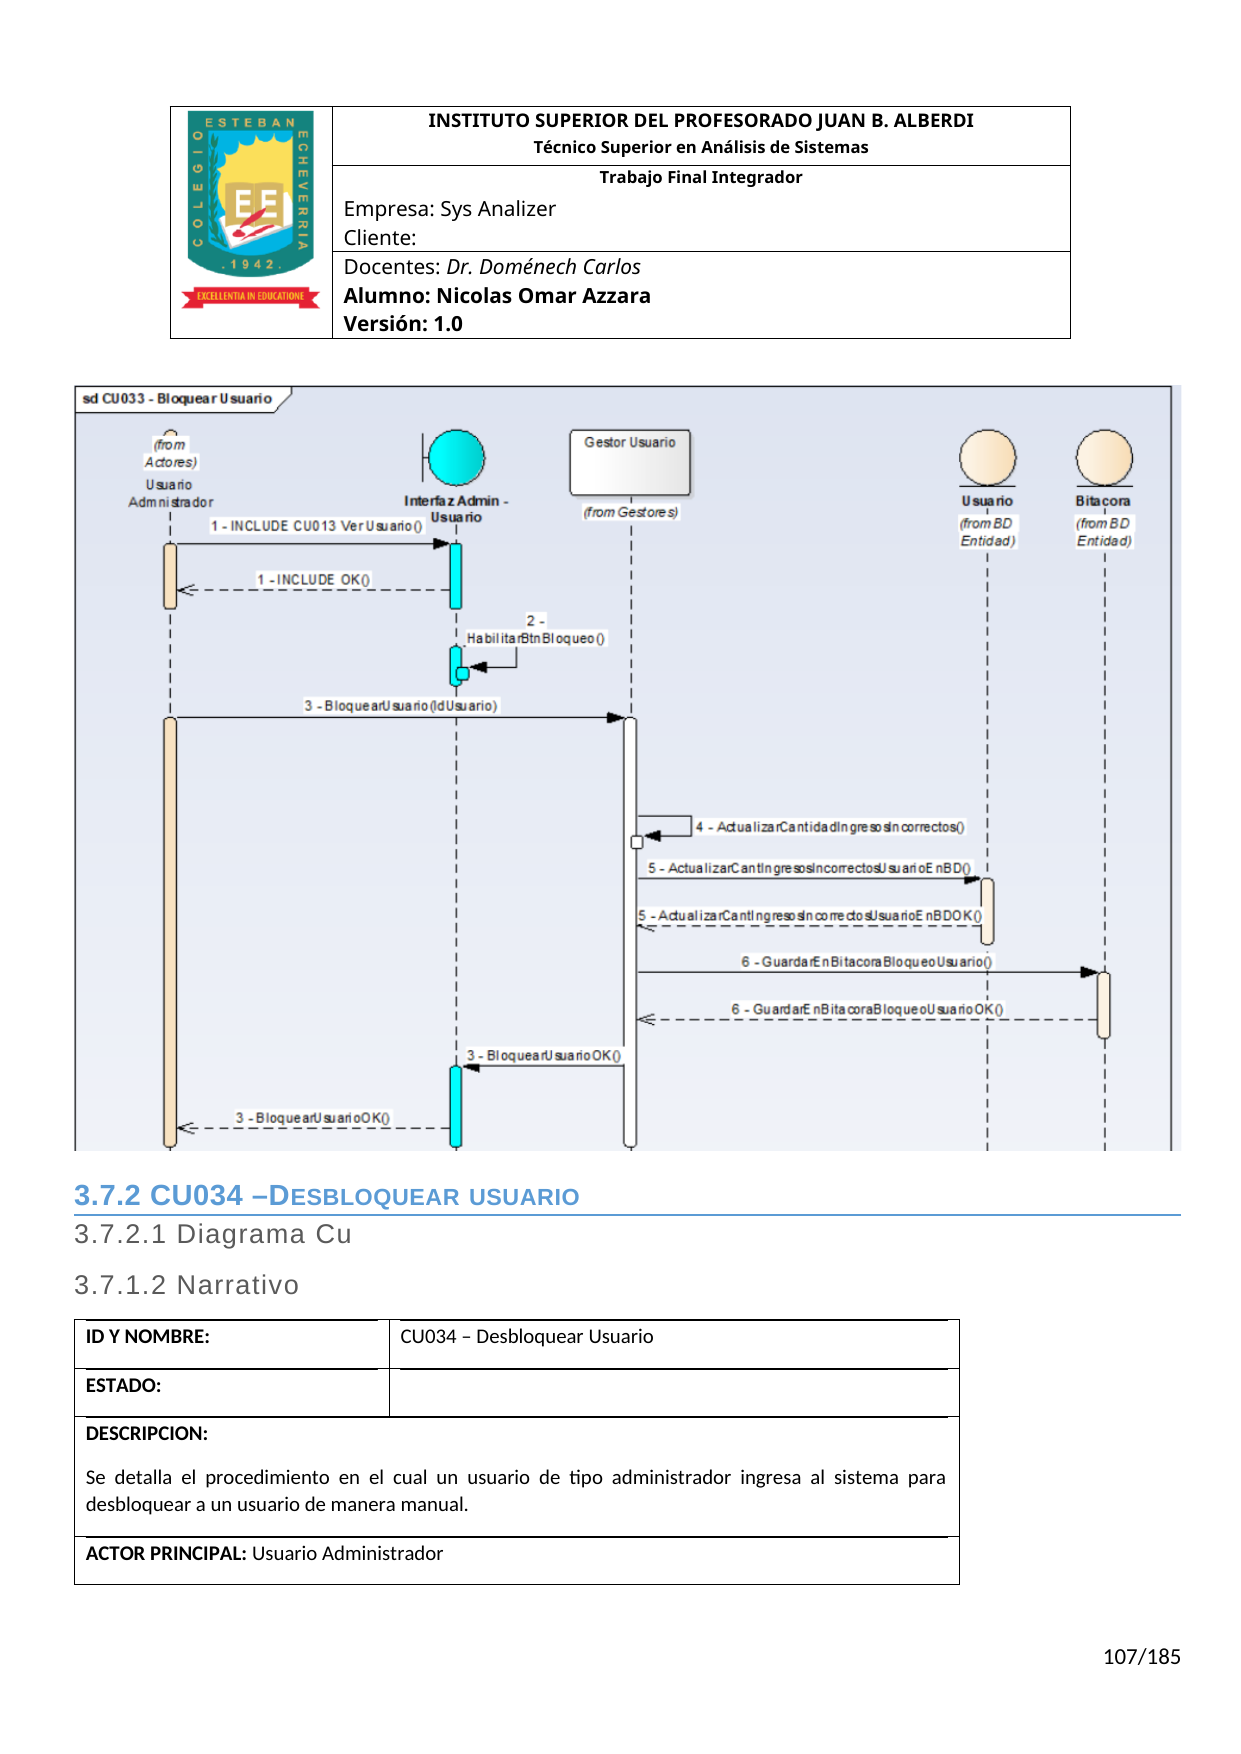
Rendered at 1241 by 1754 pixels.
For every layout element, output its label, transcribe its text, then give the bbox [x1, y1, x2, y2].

table_cell [390, 1369, 959, 1416]
table_header ID Y NOMBRE: [75, 1320, 389, 1368]
table_cell DESCRIPCION: Se detalla el procedimiento en el cual un usuario de tipo administrador ingresa al sistema para desbloquear a un usuario de manera manual. [75, 1417, 959, 1536]
table_cell ACTOR PRINCIPAL: Usuario Administrador [75, 1537, 959, 1584]
table_header CU034 – Desbloquear Usuario [390, 1320, 959, 1368]
picture [73, 385, 1182, 1151]
table_cell ESTADO: [75, 1369, 389, 1416]
subtitle 3.7.1.2 Narrativo [74, 1269, 1181, 1300]
picture [181, 107, 321, 322]
subtitle 3.7.2.1 Diagrama Cu [74, 1218, 1181, 1250]
subtitle 3.7.2 CU034 –Desbloquear usuario [74, 1178, 1181, 1214]
